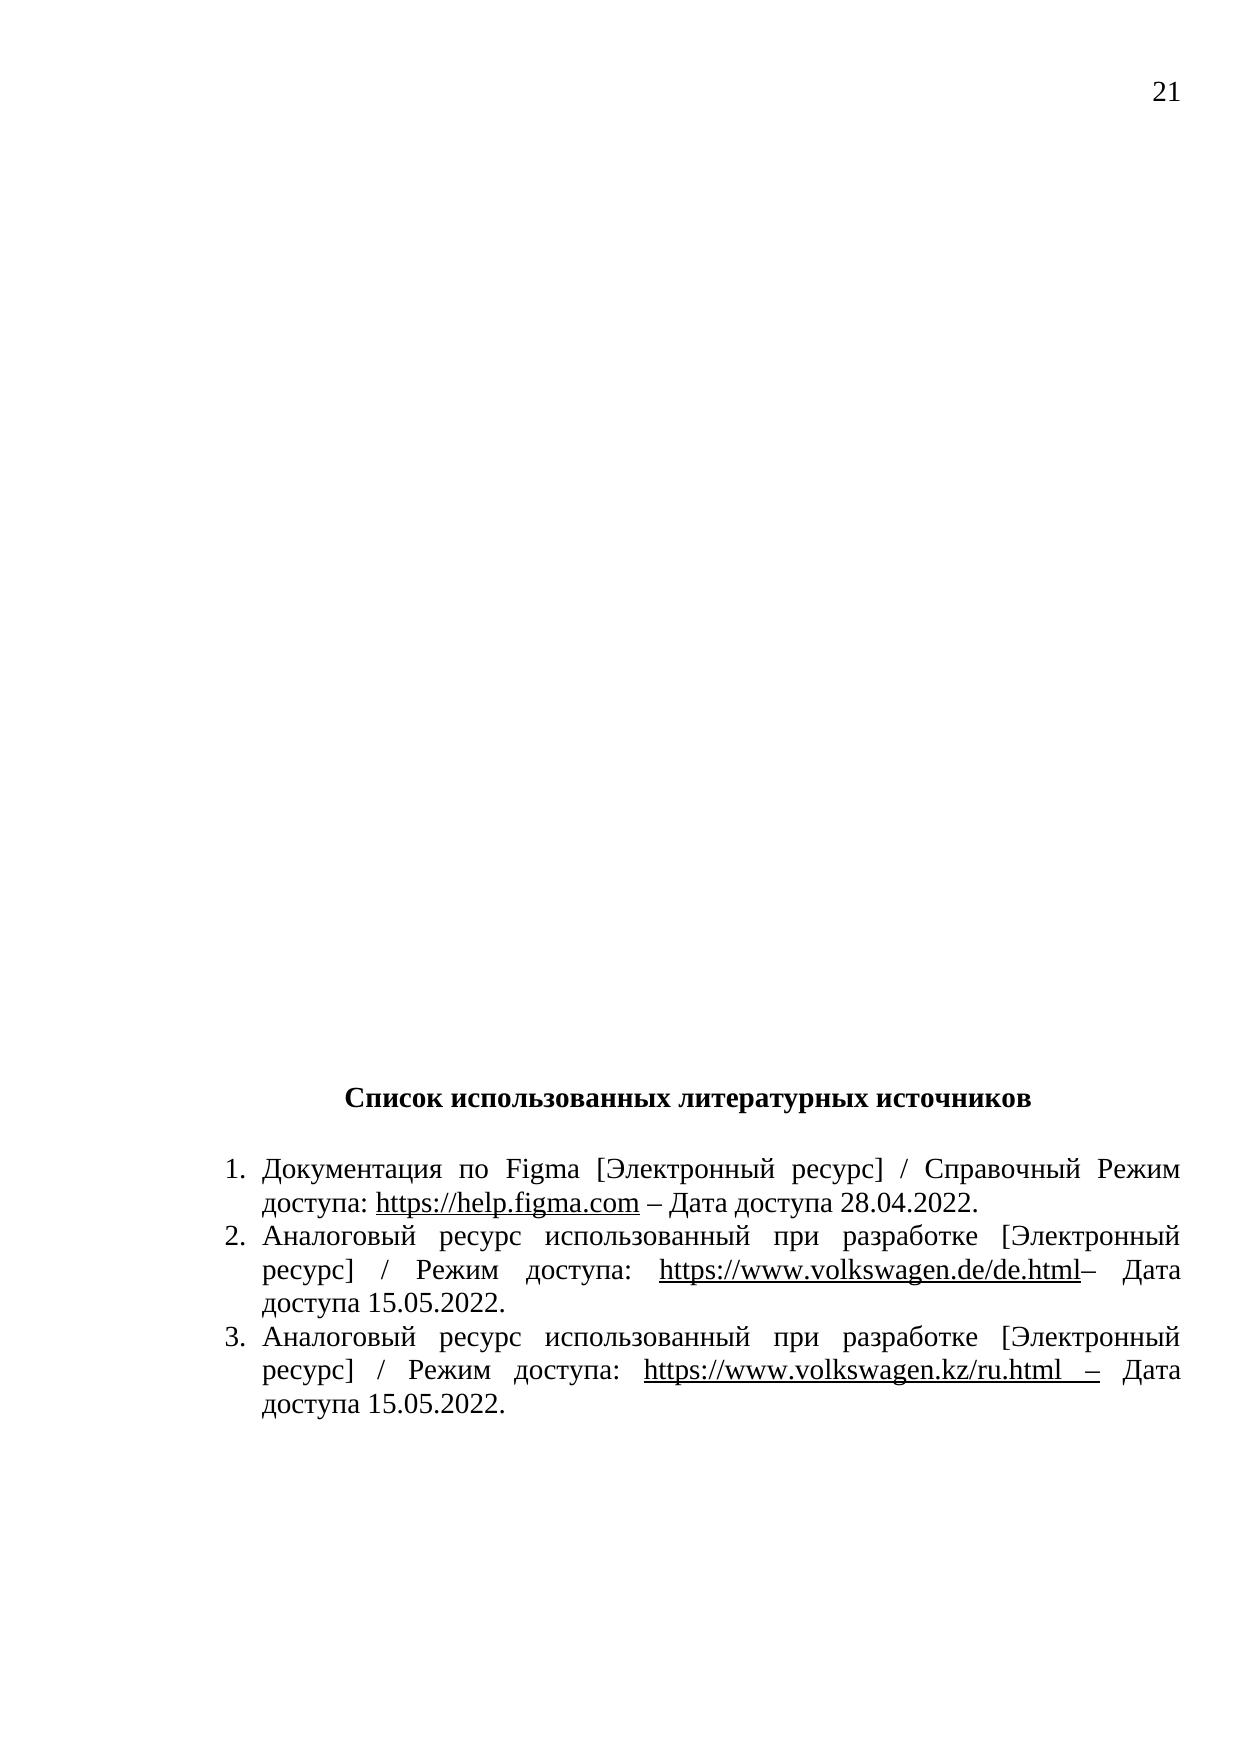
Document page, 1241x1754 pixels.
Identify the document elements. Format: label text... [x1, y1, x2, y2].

text Список использованных литературных источников [195, 1080, 1181, 1114]
list Документация по Figma [Электронный ресурс] / Справочный Режим доступа: https://help.figma.com – Дата доступа 28.04.2022. [224, 1151, 1181, 1218]
list Аналоговый ресурс использованный при разработке [Электронный ресурс] / Режим доступа: https://www.volkswagen.kz/ru.html – Дата доступа 15.05.2022. [224, 1319, 1181, 1419]
list Аналоговый ресурс использованный при разработке [Электронный ресурс] / Режим доступа: https://www.volkswagen.de/de.html– Дата доступа 15.05.2022. [224, 1218, 1181, 1319]
